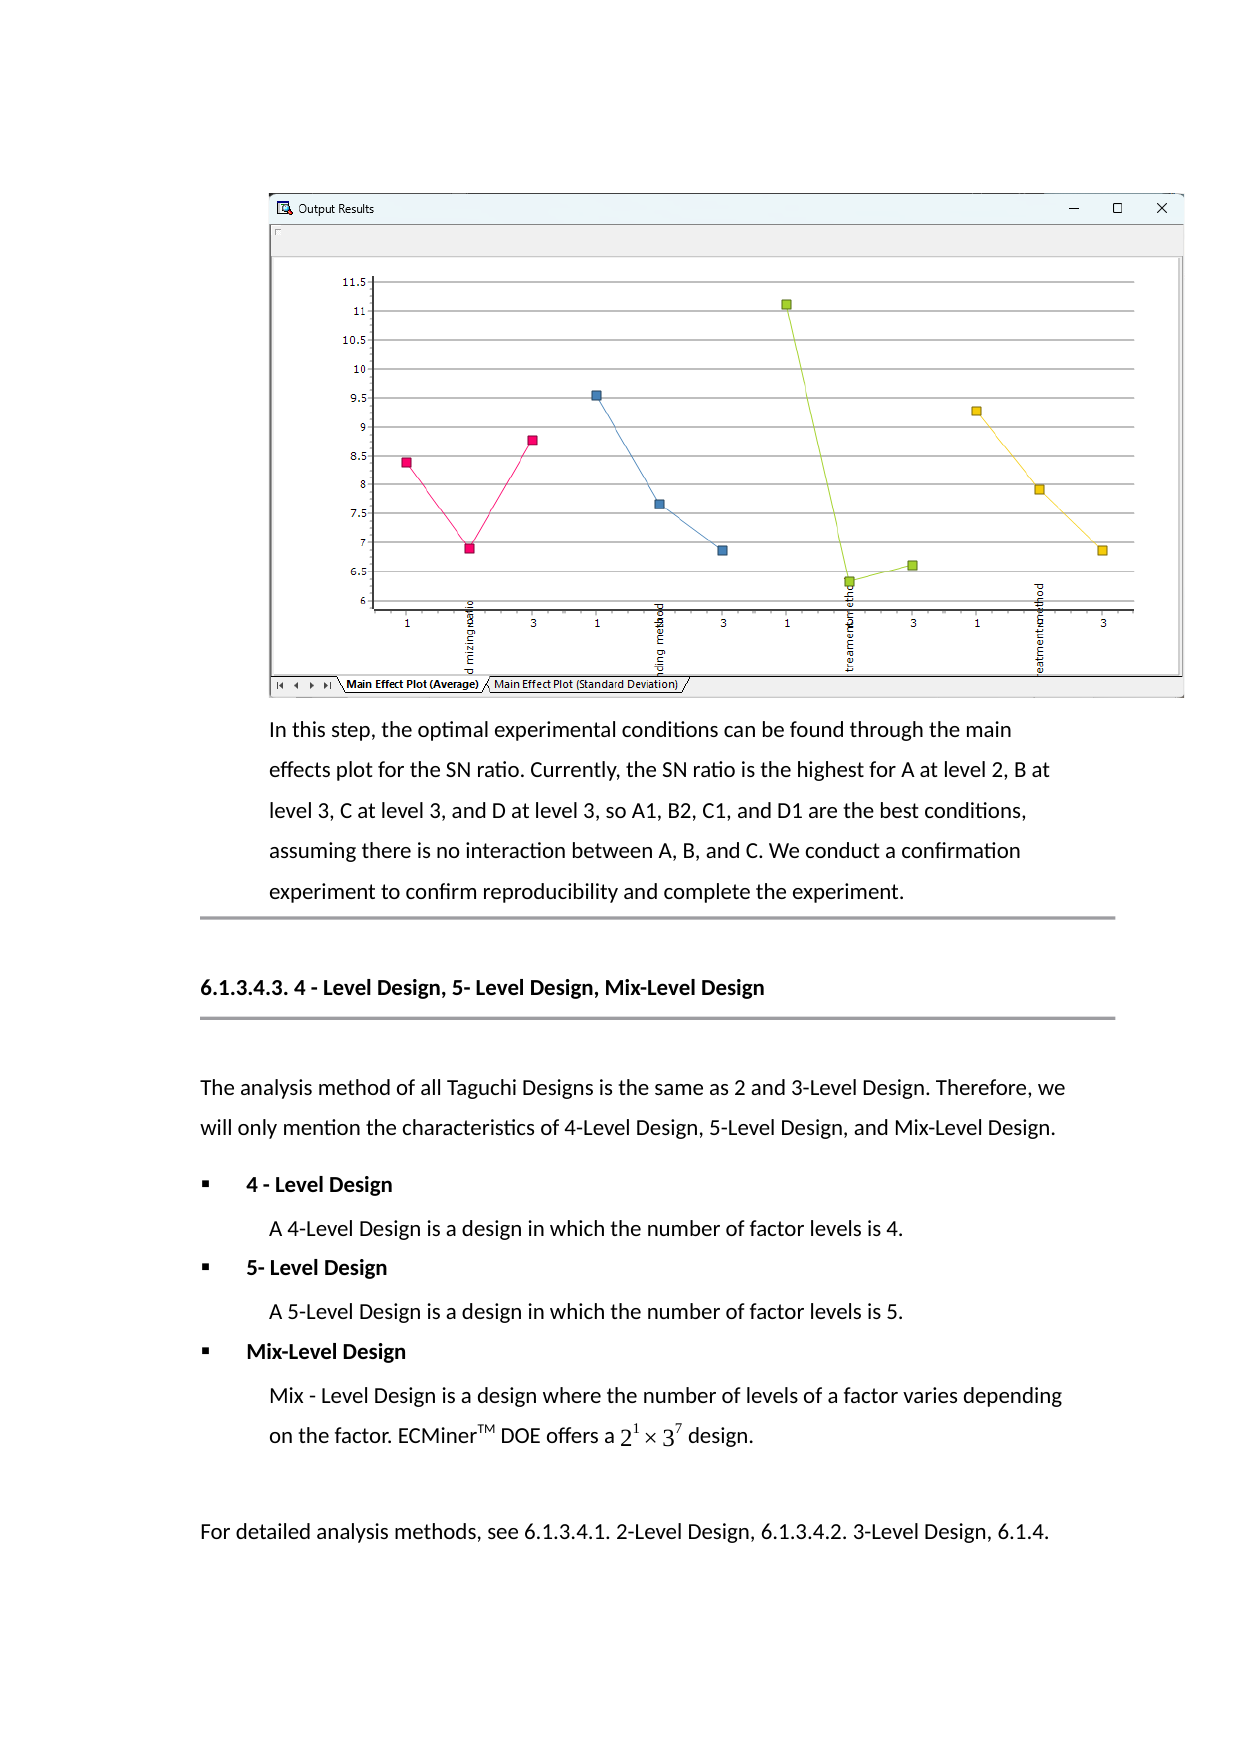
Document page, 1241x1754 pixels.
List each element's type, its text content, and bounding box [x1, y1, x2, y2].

text The analysis method of all Taguchi Designs is the same as 2 and 3-Level Design. Therefore, we will only mention the characteristics of 4-Level Design, 5-Level Design, and Mix-Level Design. [200, 1068, 1069, 1146]
list 4 - Level Design [200, 1165, 1069, 1203]
list A 4-Level Design is a design in which the number of factor levels is 4. [269, 1209, 1069, 1246]
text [200, 1512, 1069, 1550]
list 5- Level Design [200, 1249, 1069, 1286]
list In this step, the optimal experimental conditions can be found through the main effects plot for the SN ratio. Currently, the SN ratio is the highest for A at level 2, B at level 3, C at level 3, and D at level 3, so A1, B2, C1, and D1 are the best conditions, assuming there is no interaction between A, B, and C. We conduct a confirmation experiment to confirm reproducibility and complete the experiment. [269, 710, 1069, 909]
picture [268, 193, 1185, 698]
list Mix-Level Design [200, 1332, 1069, 1370]
list A 5-Level Design is a design in which the number of factor levels is 5. [269, 1292, 1069, 1330]
subtitle 6.1.3.4.3. 4 - Level Design, 5- Level Design, Mix-Level Design [200, 968, 1069, 1006]
list Mix - Level Design is a design where the number of levels of a factor varies depending on the factor. ECMinerTM DOE offers a design. [269, 1376, 1069, 1454]
